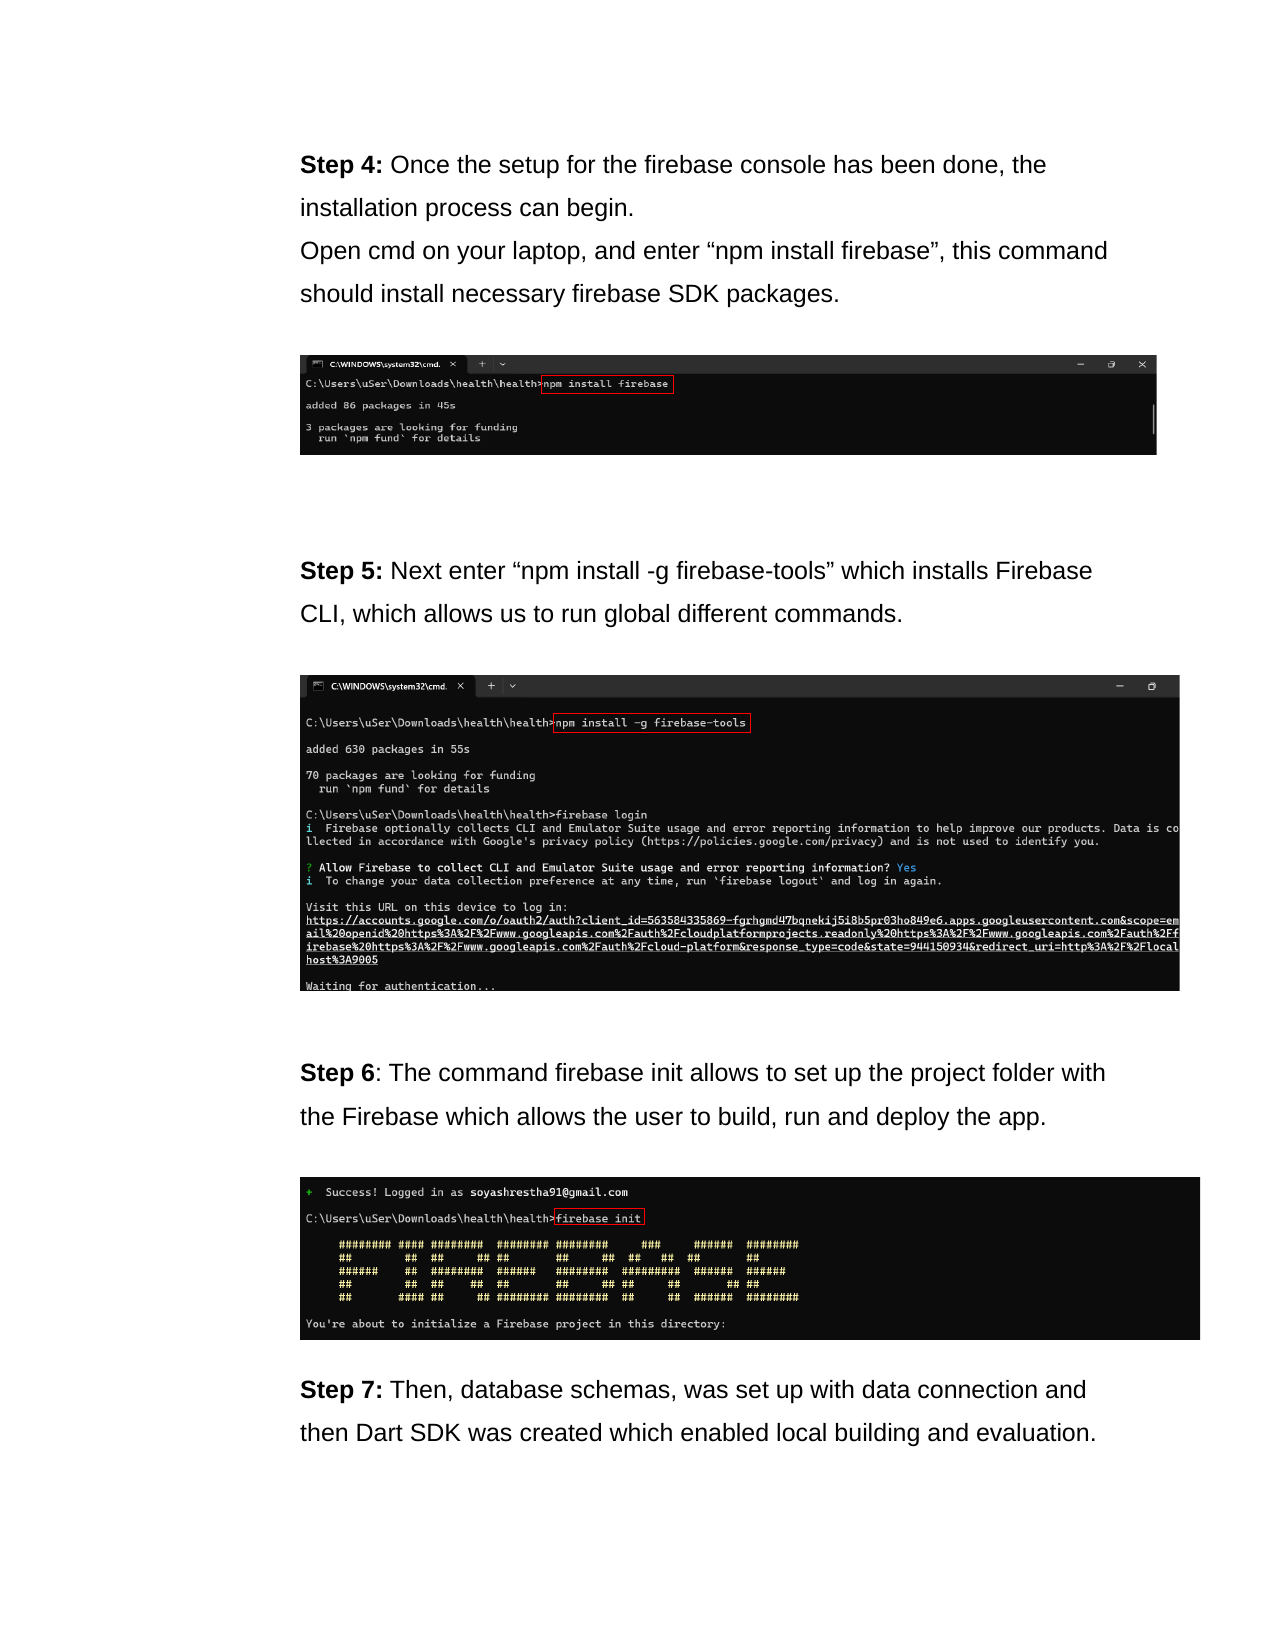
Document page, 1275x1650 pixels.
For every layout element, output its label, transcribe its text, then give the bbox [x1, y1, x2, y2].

list Step 6: The command firebase init allows to set up the project folder with the Firebase which allows the user to build, run and deploy the app. [300, 1058, 1125, 1130]
list Open cmd on your laptop, and enter “npm install firebase”, this command should install necessary firebase SDK packages. [300, 236, 1125, 308]
picture [300, 675, 1180, 991]
picture [300, 355, 1157, 455]
list Step 7: Then, database schemas, was set up with data connection and then Dart SDK was created which enabled local building and evaluation. [300, 1374, 1125, 1446]
list Step 4: Once the setup for the firebase console has been done, the installation process can begin. [300, 150, 1125, 222]
list Step 5: Next enter “npm install -g firebase-tools” which installs Firebase CLI, which allows us to run global different commands. [300, 556, 1125, 628]
picture [300, 1177, 1200, 1340]
